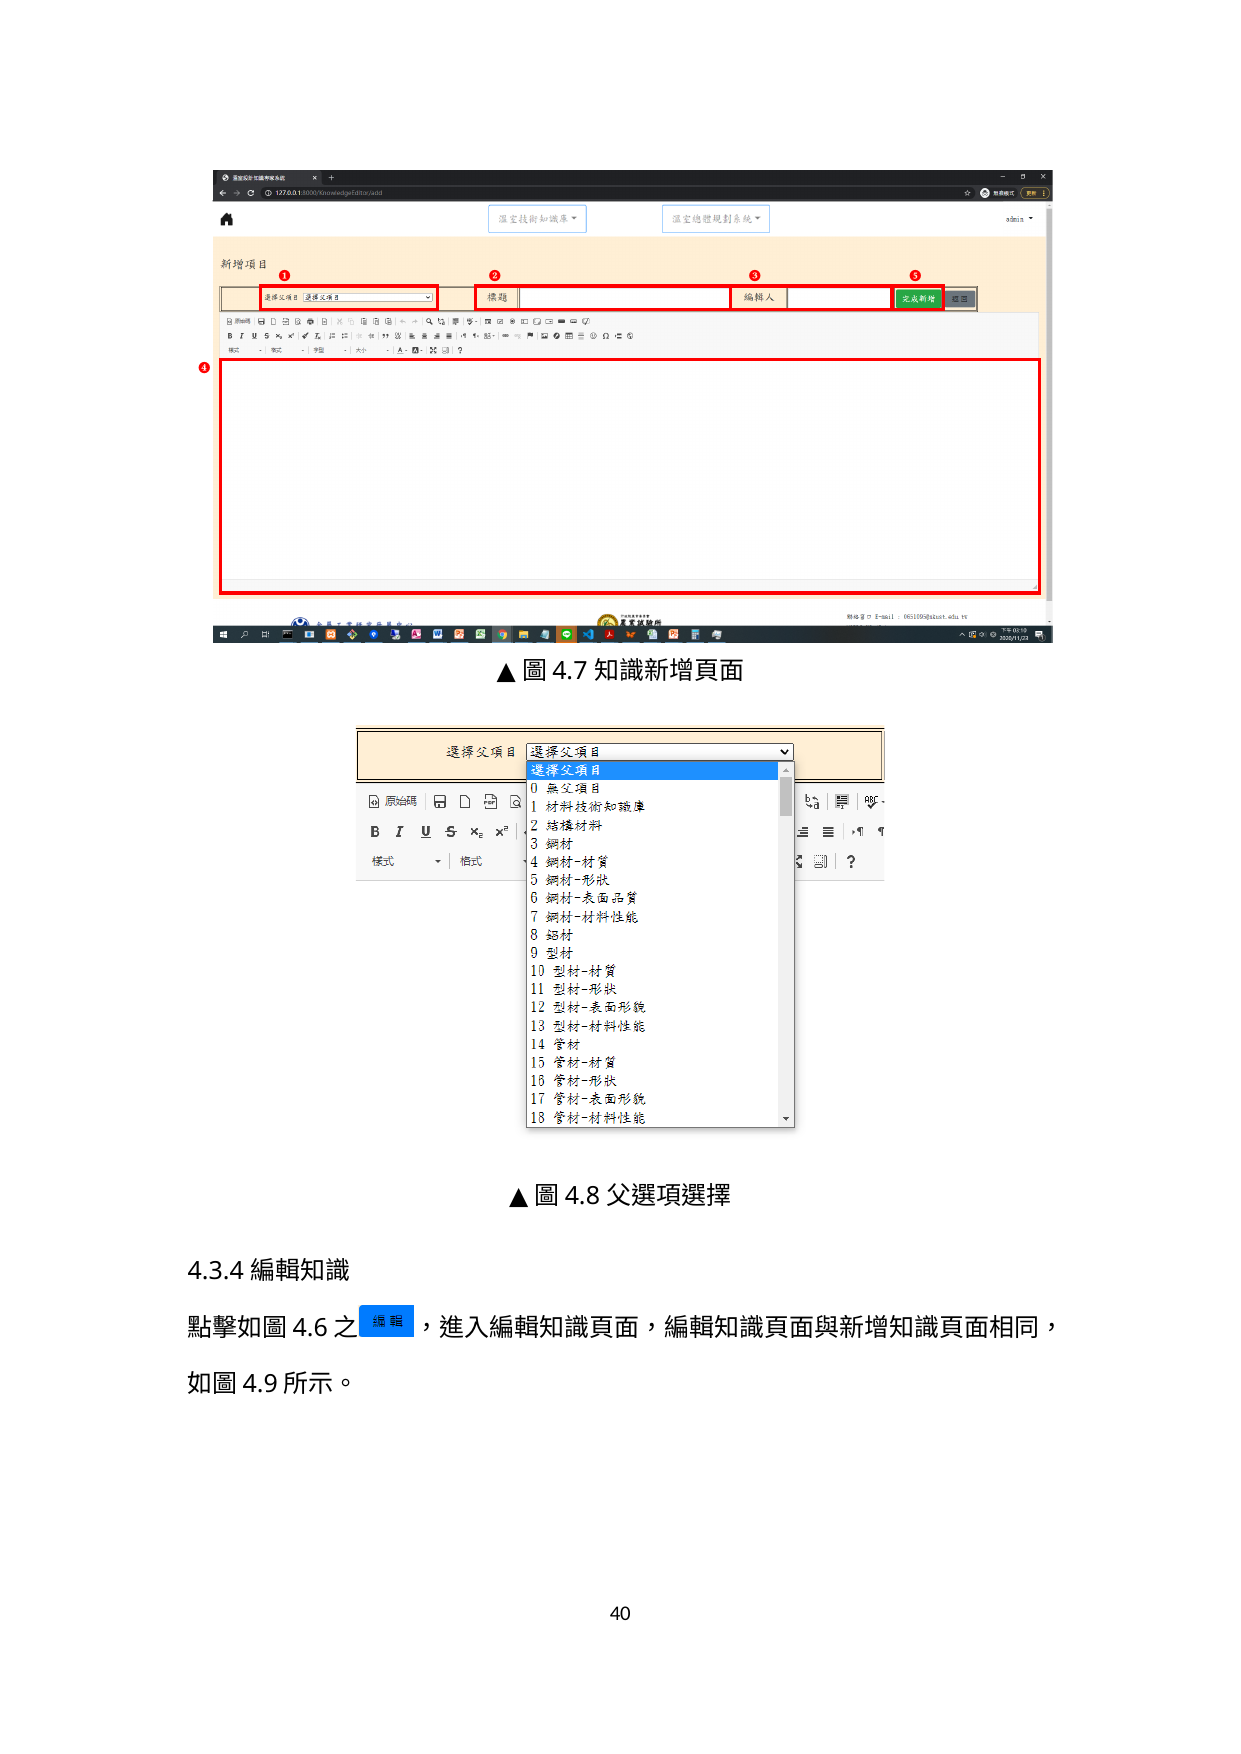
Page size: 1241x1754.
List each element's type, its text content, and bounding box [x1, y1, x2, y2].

picture [212, 200, 1004, 236]
text ▲ 圖4.7 知識新增頁面 [187, 650, 1053, 687]
text ▲ 圖4.8 父選項選擇 [187, 1175, 1053, 1212]
text 4.3.4 編輯知識 [187, 1250, 1053, 1287]
text 點擊如圖4.6之，進入編輯知識頁面，編輯知識頁面與新增知識頁面相同，如圖4.9所示。 [187, 1287, 1053, 1400]
